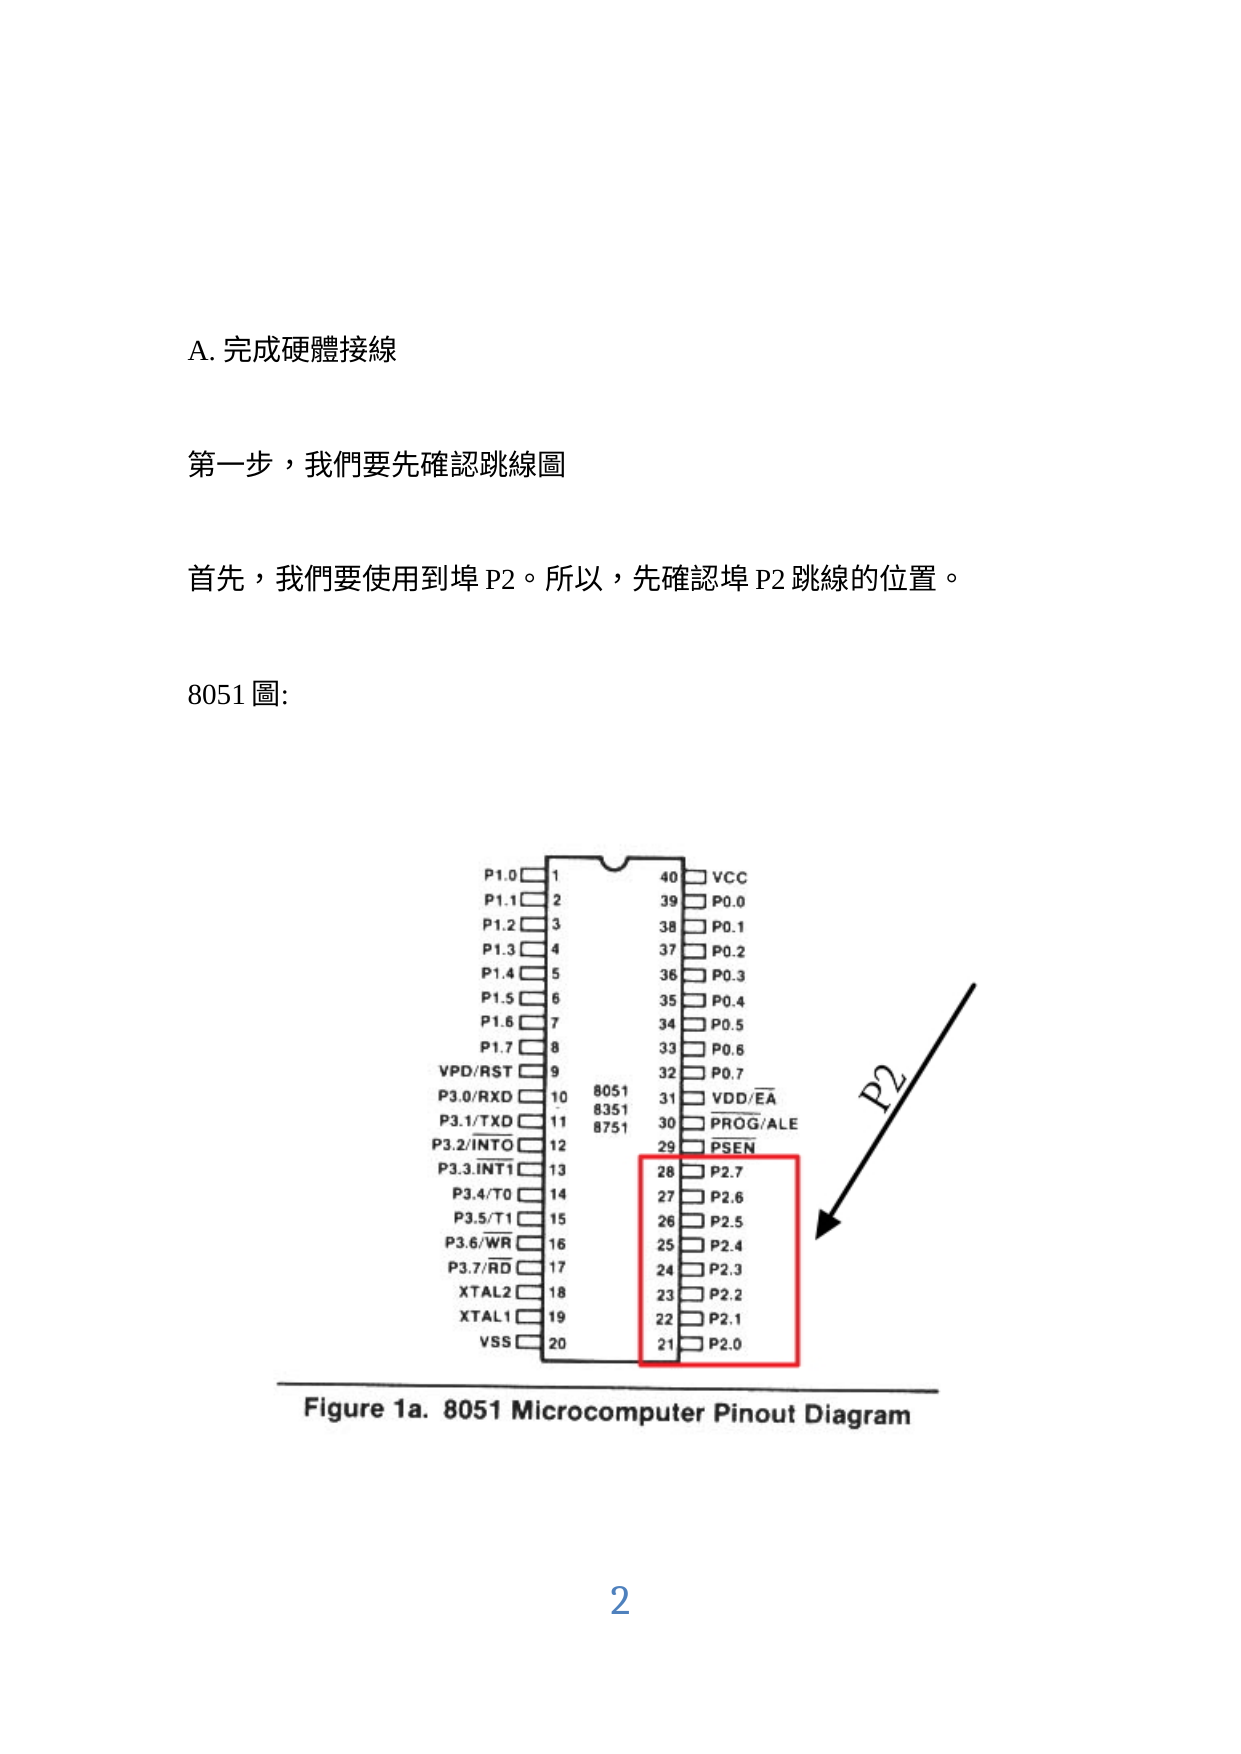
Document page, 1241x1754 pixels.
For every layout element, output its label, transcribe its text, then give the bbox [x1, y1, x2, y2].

text 第一步，我們要先確認跳線圖 [187, 424, 1053, 500]
text A. 完成硬體接線 [187, 309, 1053, 386]
text 首先，我們要使用到埠P2。所以，先確認埠P2跳線的位置。 [187, 539, 1053, 615]
picture [261, 806, 979, 1447]
text 8051圖: [187, 653, 1053, 730]
